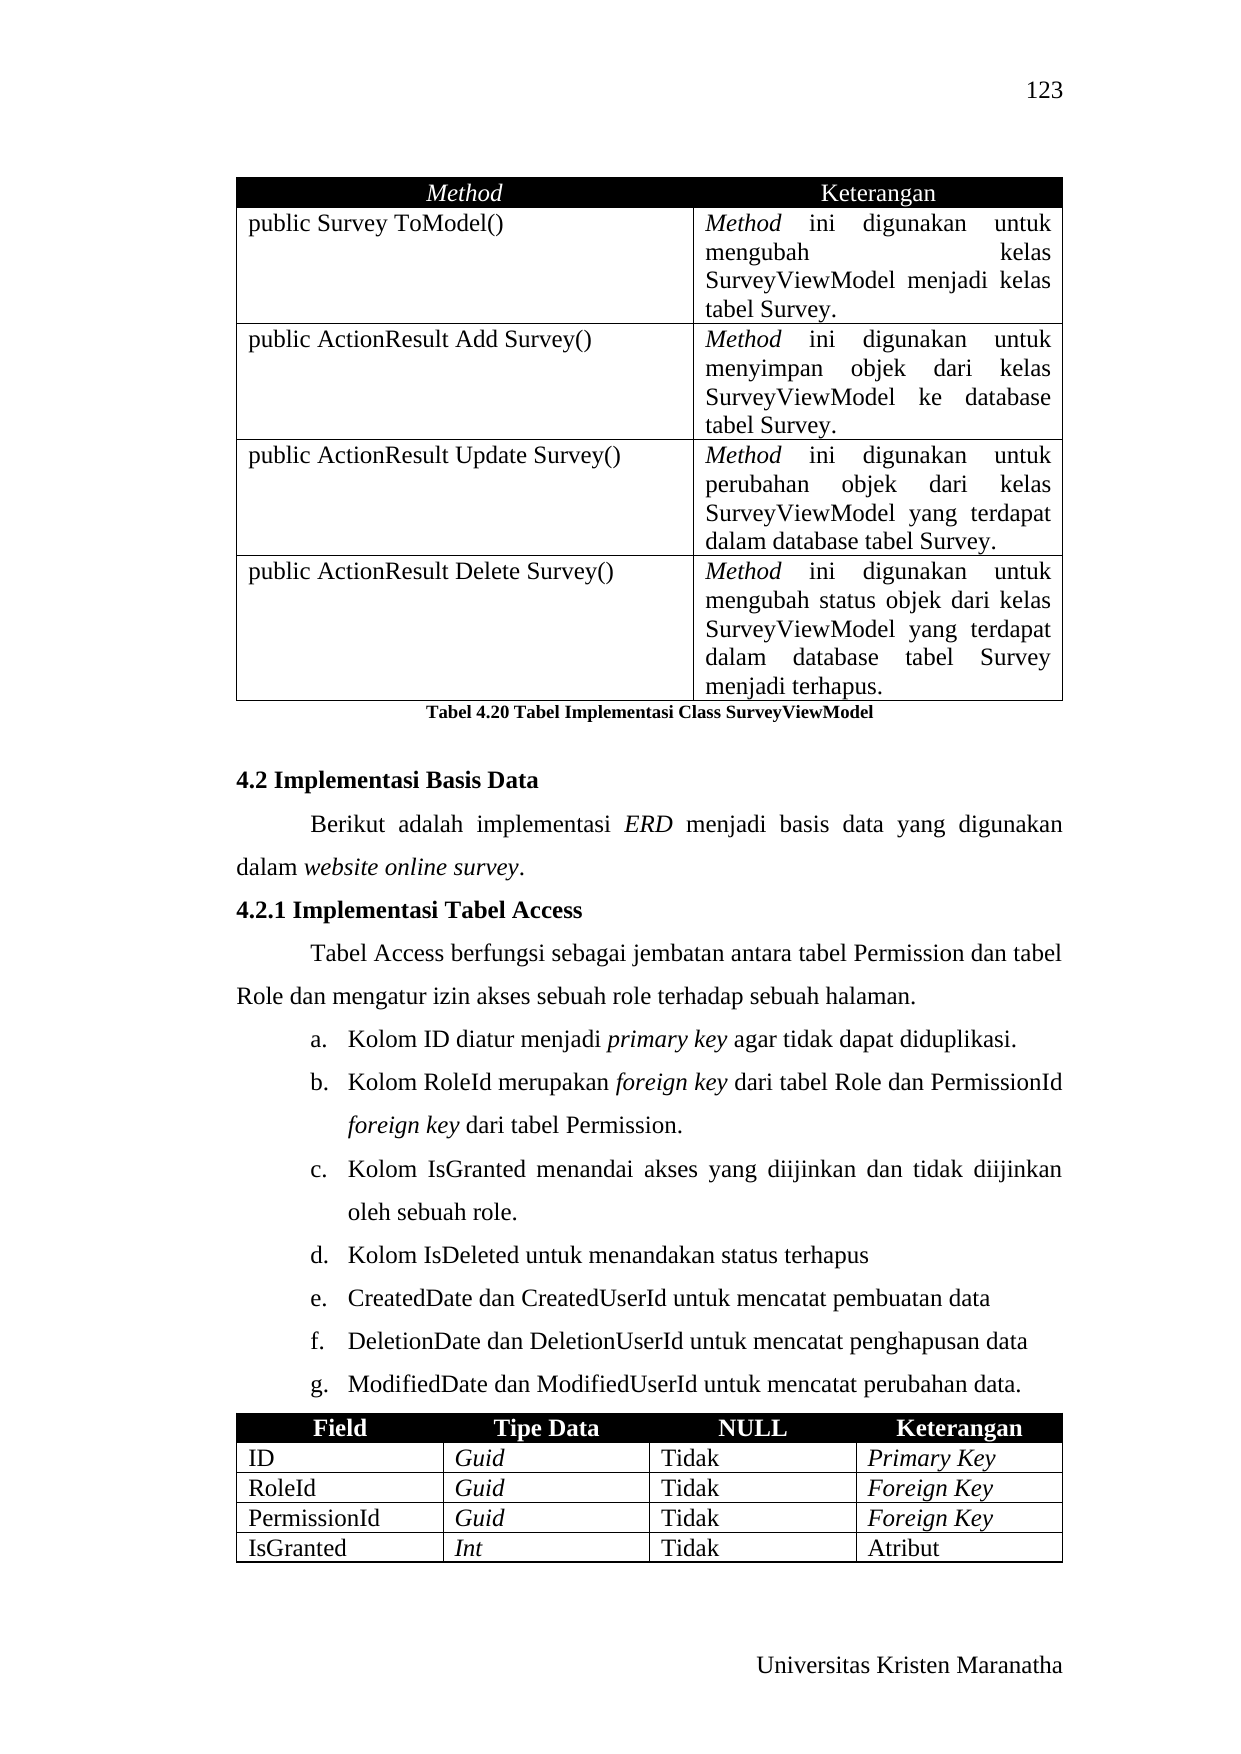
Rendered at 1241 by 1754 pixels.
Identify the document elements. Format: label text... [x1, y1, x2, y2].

list Kolom ID diatur menjadi primary key agar tidak dapat diduplikasi. [310, 1024, 1063, 1053]
table_cell public Survey ToModel() [237, 208, 693, 323]
table_header Keterangan [857, 1414, 1062, 1442]
table_cell Method ini digunakan untuk mengubah kelas SurveyViewModel menjadi kelas tabel Survey. [694, 208, 1062, 323]
table_cell Tidak [650, 1503, 856, 1532]
text Berikut adalah implementasi ERD menjadi basis data yang digunakan dalam website online survey. [236, 809, 1063, 881]
table_header Method [237, 178, 693, 207]
list CreatedDate dan CreatedUserId untuk mencatat pembuatan data [310, 1283, 1063, 1312]
table_cell Tidak [650, 1533, 856, 1561]
table_cell Primary Key [857, 1443, 1062, 1472]
list Kolom IsGranted menandai akses yang diijinkan dan tidak diijinkan oleh sebuah role. [310, 1154, 1063, 1226]
table_cell PermissionId [237, 1503, 443, 1532]
table_cell public ActionResult Delete Survey() [237, 556, 693, 700]
table_cell Tidak [650, 1473, 856, 1502]
list Kolom RoleId merupakan foreign key dari tabel Role dan PermissionId foreign key dari tabel Permission. [310, 1067, 1063, 1139]
table_cell Int [444, 1533, 649, 1561]
table_cell Guid [444, 1443, 649, 1472]
table_header Field [237, 1414, 443, 1442]
table_cell Atribut [857, 1533, 1062, 1561]
table_cell Method ini digunakan untuk menyimpan objek dari kelas SurveyViewModel ke database tabel Survey. [694, 324, 1062, 439]
table_cell Tidak [650, 1443, 856, 1472]
list ModifiedDate dan ModifiedUserId untuk mencatat perubahan data. [310, 1369, 1063, 1398]
table_cell Foreign Key [857, 1473, 1062, 1502]
table_cell RoleId [237, 1473, 443, 1502]
subtitle Implementasi Tabel Access [236, 895, 1063, 924]
table_header Keterangan [694, 178, 1062, 207]
table_header NULL [650, 1414, 856, 1442]
table_cell IsGranted [237, 1533, 443, 1561]
table_cell Foreign Key [857, 1503, 1062, 1532]
table_cell public ActionResult Add Survey() [237, 324, 693, 439]
table_cell ID [237, 1443, 443, 1472]
table_cell Method ini digunakan untuk mengubah status objek dari kelas SurveyViewModel yang terdapat dalam database tabel Survey menjadi terhapus. [694, 556, 1062, 700]
list Kolom IsDeleted untuk menandakan status terhapus [310, 1240, 1063, 1269]
table_cell public ActionResult Update Survey() [237, 440, 693, 555]
table_cell Guid [444, 1503, 649, 1532]
table_cell Method ini digunakan untuk perubahan objek dari kelas SurveyViewModel yang terdapat dalam database tabel Survey. [694, 440, 1062, 555]
list DeletionDate dan DeletionUserId untuk mencatat penghapusan data [310, 1326, 1063, 1355]
table_header Tipe Data [444, 1414, 649, 1442]
subtitle Implementasi Basis Data [236, 766, 1063, 794]
text Tabel Access berfungsi sebagai jembatan antara tabel Permission dan tabel Role dan mengatur izin akses sebuah role terhadap sebuah halaman. [236, 938, 1063, 1010]
table_cell Guid [444, 1473, 649, 1502]
